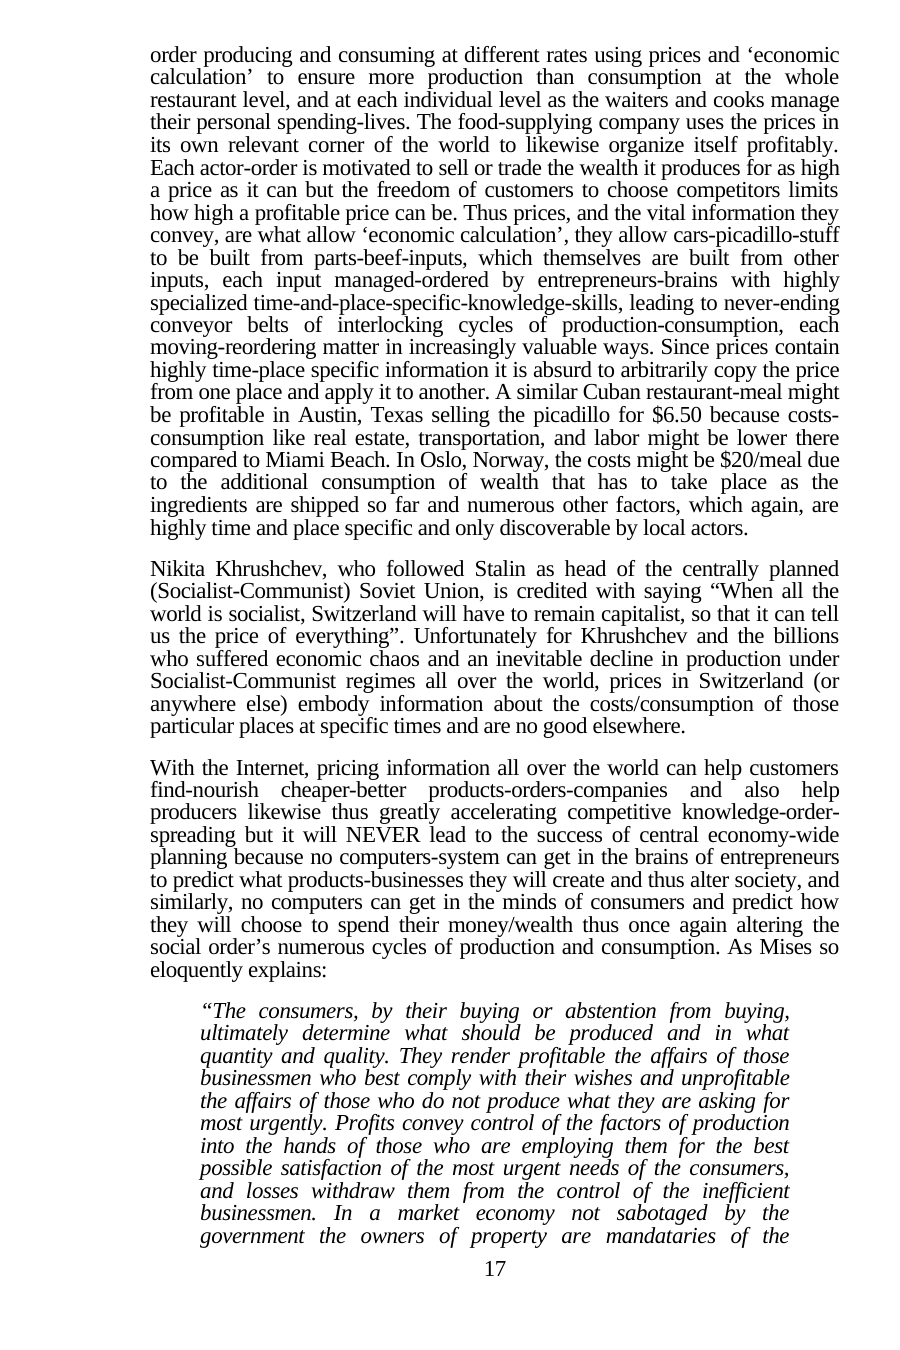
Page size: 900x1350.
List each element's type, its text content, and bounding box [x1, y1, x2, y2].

text With the Internet, pricing information all over the world can help customers find-nourish cheaper-better products-orders-companies and also help producers likewise thus greatly accelerating competitive knowledge-order-spreading but it will NEVER lead to the success of central economy-wide planning because no computers-system can get in the brains of entrepreneurs to predict what products-businesses they will create and thus alter society, and similarly, no computers can get in the minds of consumers and predict how they will choose to spend their money/wealth thus once again altering the social order’s numerous cycles of production and consumption. As Mises so eloquently explains: [150, 757, 840, 982]
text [200, 1001, 790, 1248]
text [150, 45, 840, 540]
text Nikita Khrushchev, who followed Stalin as head of the centrally planned (Socialist-Communist) Soviet Union, is credited with saying “When all the world is socialist, Switzerland will have to remain capitalist, so that it can tell us the price of everything”. Unfortunately for Khrushchev and the billions who suffered economic chaos and an inevitable decline in production under Socialist-Communist regimes all over the world, prices in Switzerland (or anywhere else) embody information about the costs/consumption of those particular places at specific times and are no good elsewhere. [150, 559, 840, 738]
